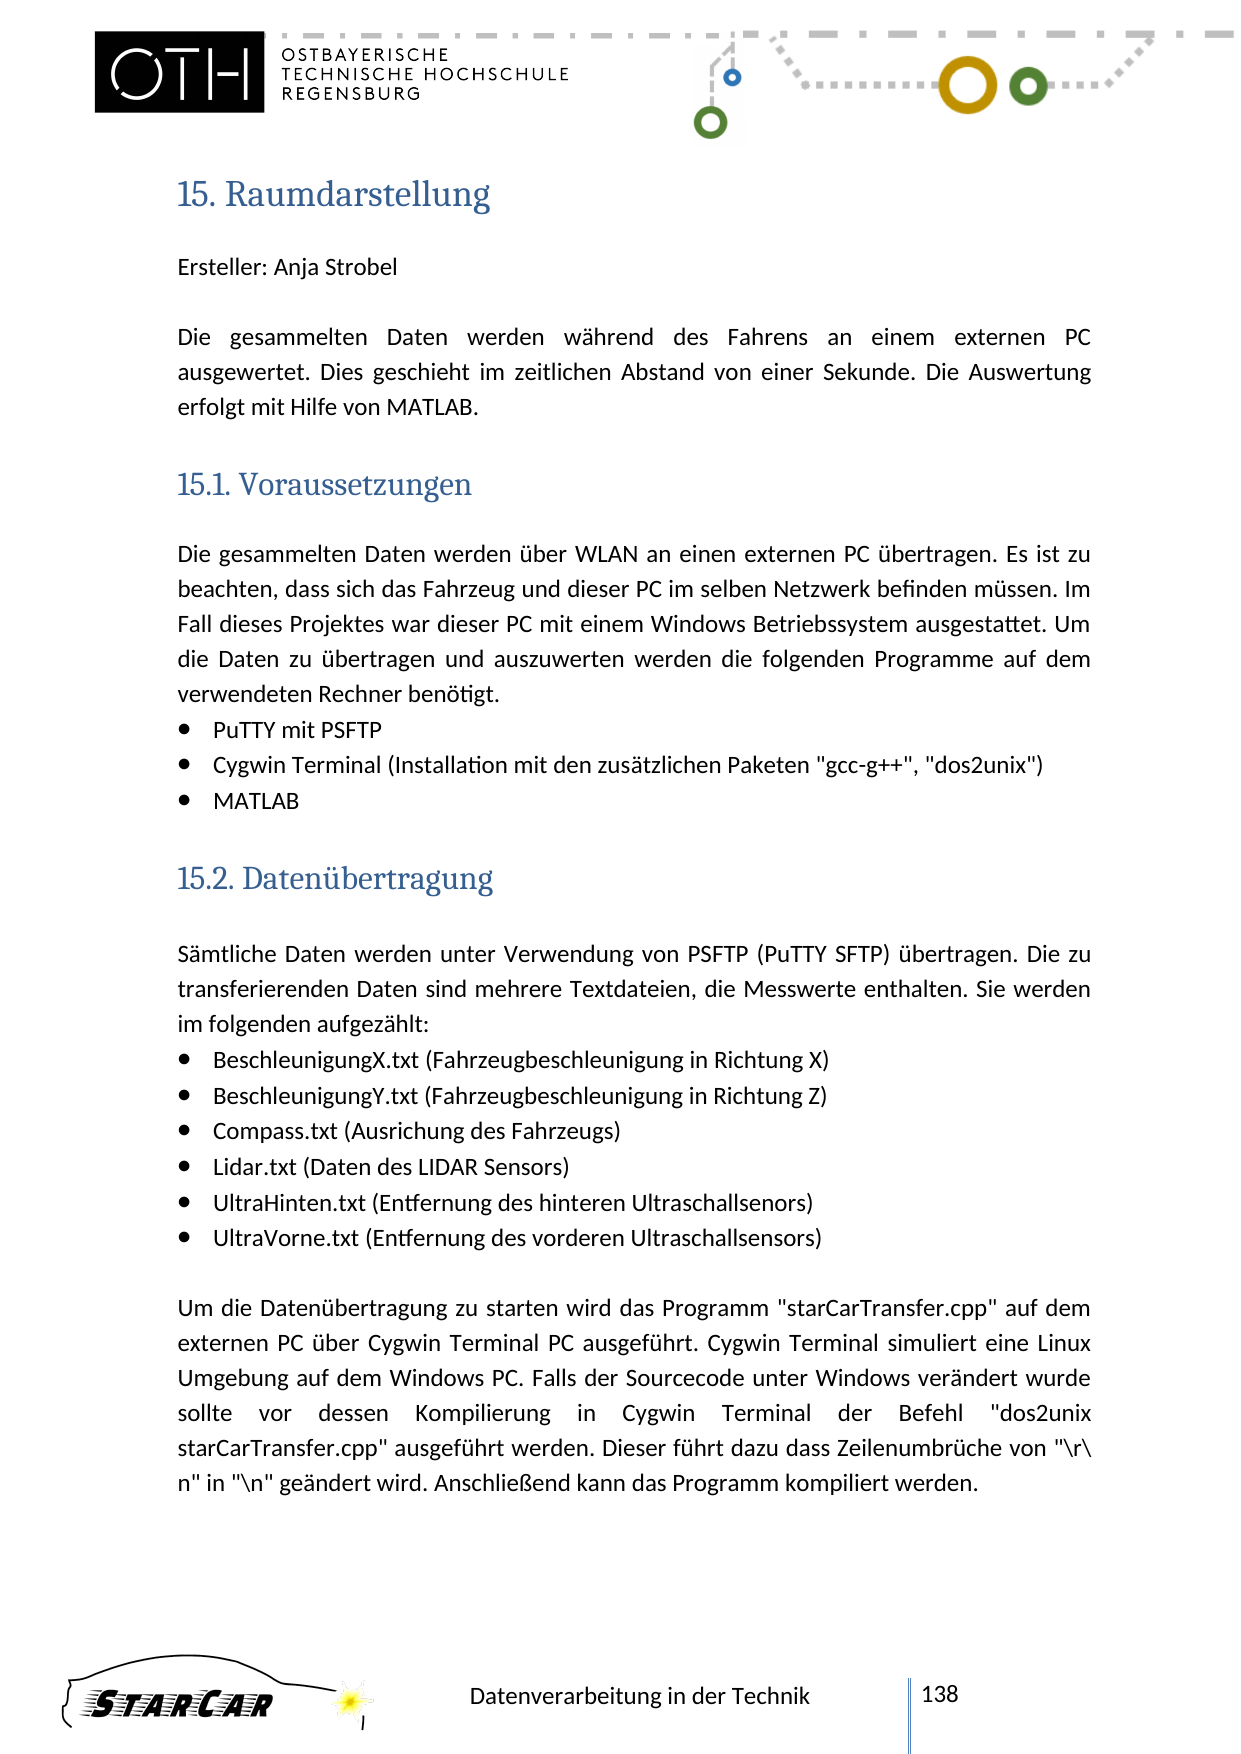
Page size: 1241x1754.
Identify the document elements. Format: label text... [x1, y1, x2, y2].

text Um die Datenübertragung zu starten wird das Programm "starCarTransfer.cpp" auf dem externen PC über Cygwin Terminal PC ausgeführt. Cygwin Terminal simuliert eine Linux Umgebung auf dem Windows PC. Falls der Sourcecode unter Windows verändert wurde sollte vor dessen Kompilierung in Cygwin Terminal der Befehl "dos2unix starCarTransfer.cpp" ausgeführt werden. Dieser führt dazu dass Zeilenumbrüche von "\r\n" in "\n" geändert wird. Anschließend kann das Programm kompiliert werden. [177, 1292, 1092, 1498]
text ⦁ PuTTY mit PSFTP [177, 713, 1092, 744]
text Die gesammelten Daten werden während des Fahrens an einem externen PC ausgewertet. Dies geschieht im zeitlichen Abstand von einer Sekunde. Die Auswertung erfolgt mit Hilfe von MATLAB. [177, 321, 1092, 421]
subtitle 15.2. Datenübertragung [177, 859, 1092, 898]
text ⦁ UltraVorne.txt (Entfernung des vorderen Ultraschallsensors) [177, 1222, 1092, 1253]
text Die gesammelten Daten werden über WLAN an einen externen PC übertragen. Es ist zu beachten, dass sich das Fahrzeug und dieser PC im selben Netzwerk befinden müssen. Im Fall dieses Projektes war dieser PC mit einem Windows Betriebssystem ausgestattet. Um die Daten zu übertragen und auszuwerten werden die folgenden Programme auf dem verwendeten Rechner benötigt. [177, 538, 1092, 709]
picture [54, 1651, 380, 1730]
text ⦁ Lidar.txt (Daten des LIDAR Sensors) [177, 1151, 1092, 1182]
picture [94, 15, 1237, 145]
text ⦁ UltraHinten.txt (Entfernung des hinteren Ultraschallsenors) [177, 1186, 1092, 1217]
text ⦁ Compass.txt (Ausrichung des Fahrzeugs) [177, 1115, 1092, 1146]
subtitle 15. Raumdarstellung [177, 173, 1092, 216]
subtitle 15.1. Voraussetzungen [177, 465, 1092, 503]
text Ersteller: Anja Strobel [177, 251, 1092, 281]
text Sämtliche Daten werden unter Verwendung von PSFTP (PuTTY SFTP) übertragen. Die zu transferierenden Daten sind mehrere Textdateien, die Messwerte enthalten. Sie werden im folgenden aufgezählt: [177, 939, 1092, 1039]
text ⦁ BeschleunigungY.txt (Fahrzeugbeschleunigung in Richtung Z) [177, 1079, 1092, 1110]
text ⦁ MATLAB [177, 784, 1092, 816]
text ⦁ BeschleunigungX.txt (Fahrzeugbeschleunigung in Richtung X) [177, 1044, 1092, 1075]
text ⦁ Cygwin Terminal (Installation mit den zusätzlichen Paketen "gcc-g++", "dos2unix") [177, 749, 1092, 780]
